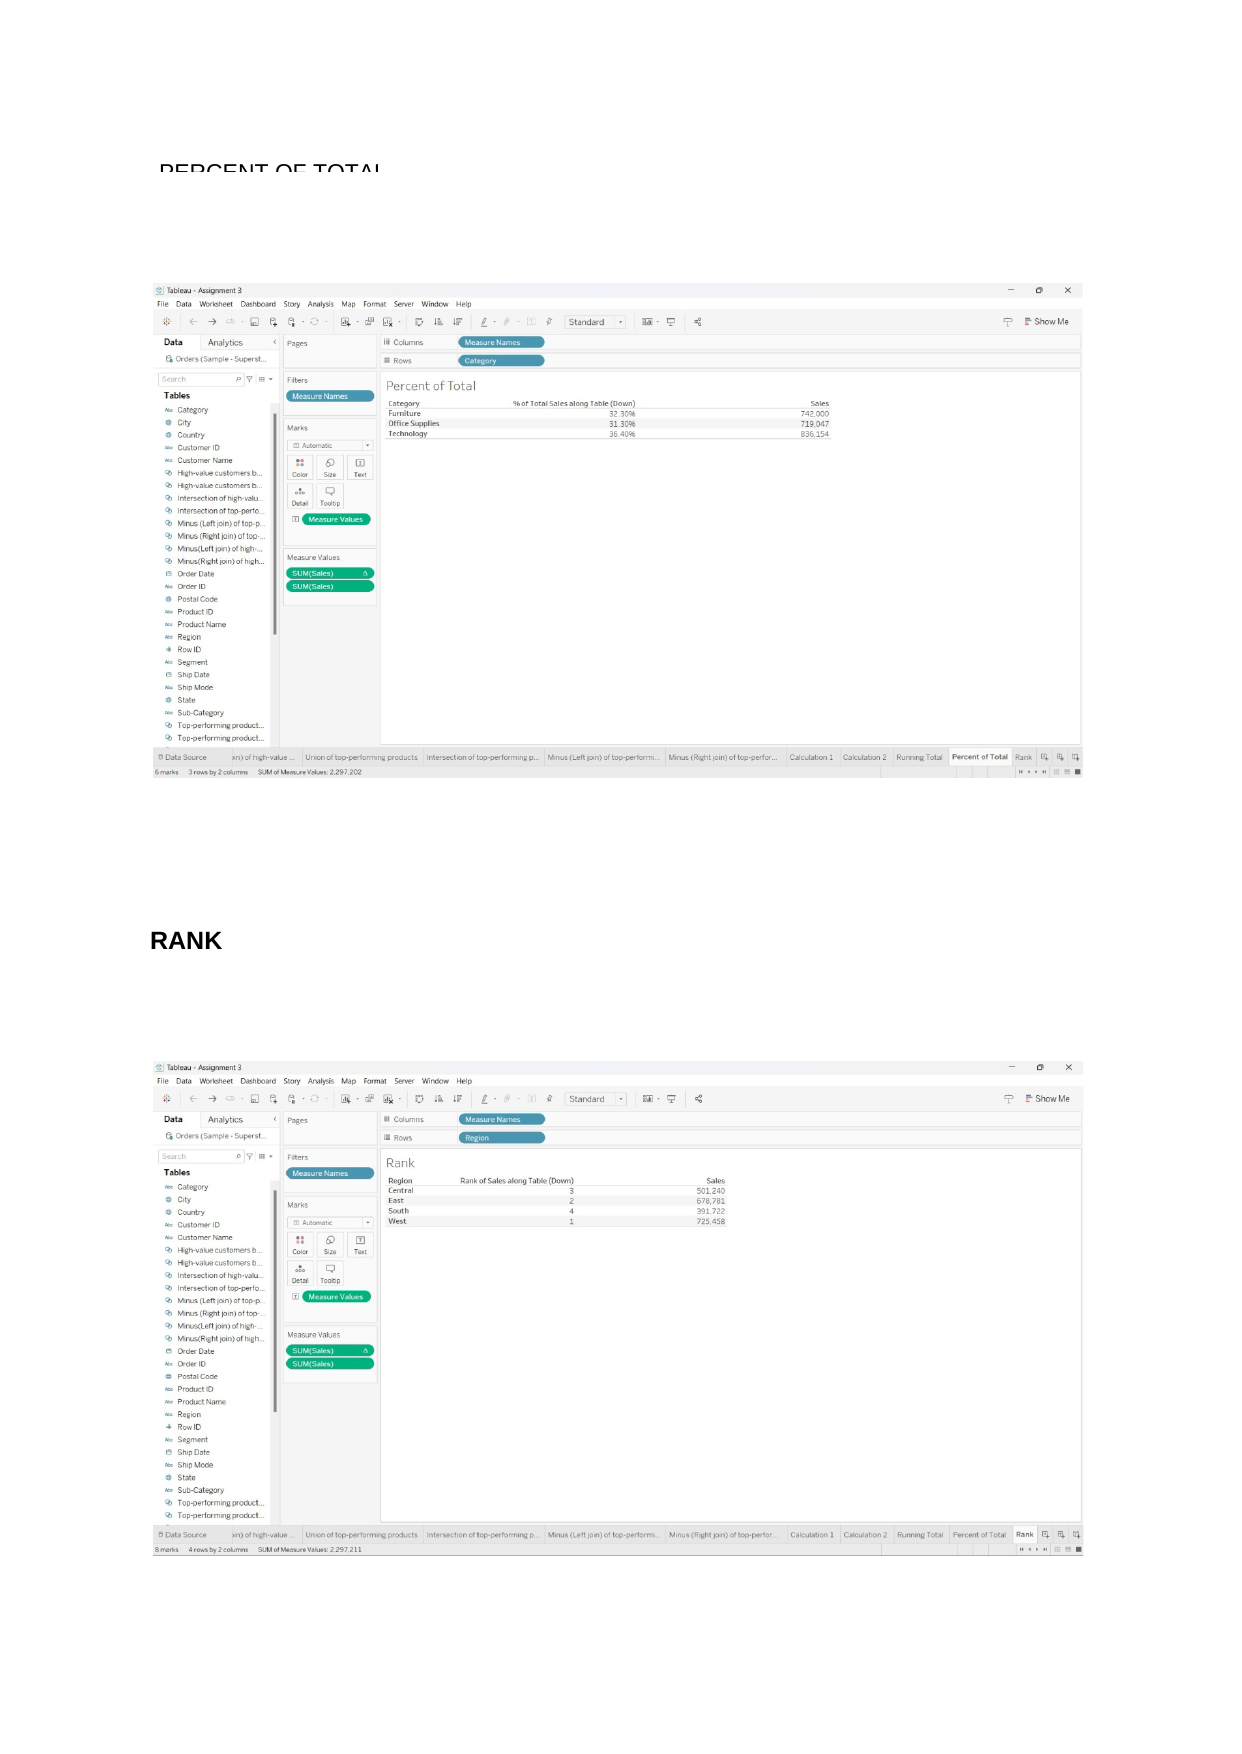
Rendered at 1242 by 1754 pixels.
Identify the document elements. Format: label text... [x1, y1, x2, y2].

picture [153, 1061, 1084, 1556]
text RANK [150, 926, 1104, 954]
picture [153, 283, 1083, 778]
